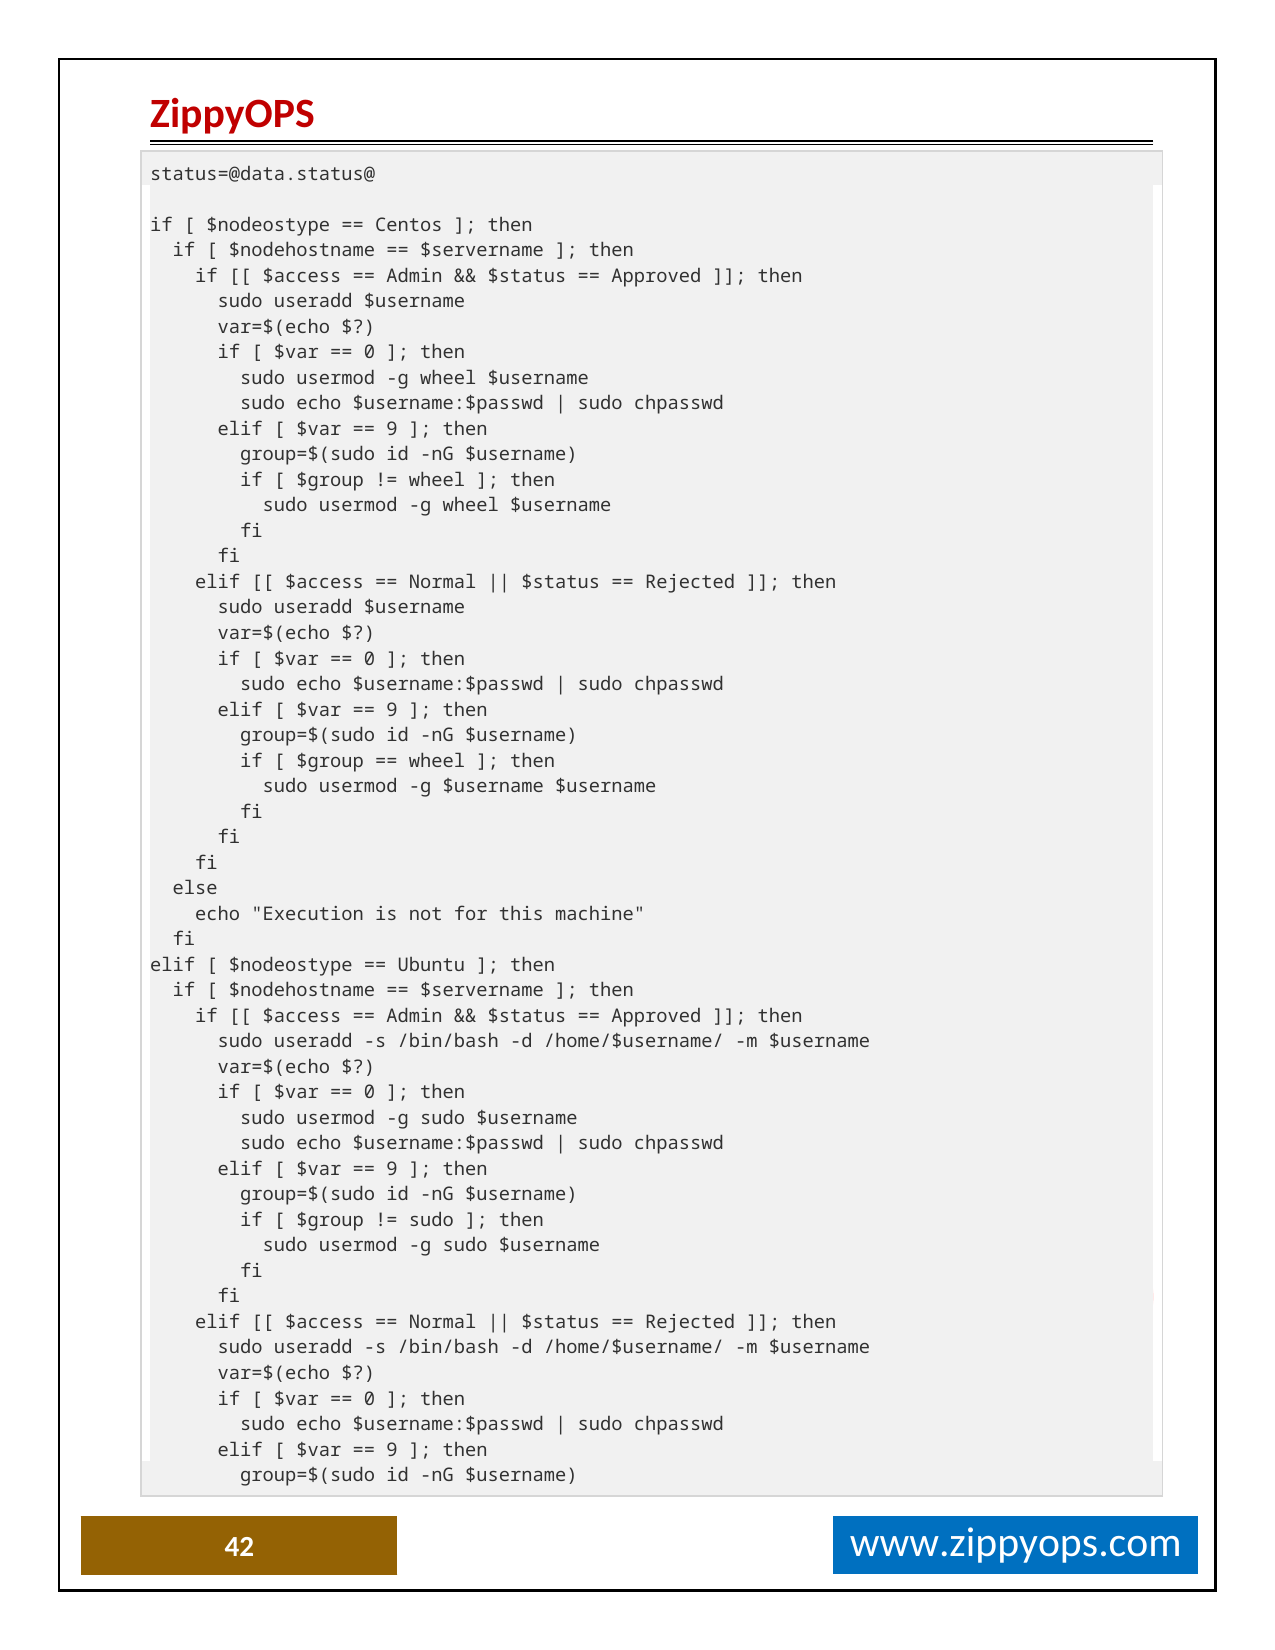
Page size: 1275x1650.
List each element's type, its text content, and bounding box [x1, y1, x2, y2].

text if [ $nodeostype == Centos ]; then [150, 211, 1153, 236]
text fi [150, 517, 1153, 543]
text group=$(sudo id -nG $username) [150, 441, 1153, 466]
text sudo echo $username:$passwd | sudo chpasswd [150, 1130, 1153, 1155]
text var=$(echo $?) [150, 1053, 1153, 1079]
text if [[ $access == Admin && $status == Approved ]]; then [150, 1002, 1153, 1028]
text if [ $var == 0 ]; then [150, 338, 1153, 364]
text fi [150, 798, 1153, 823]
text fi [150, 1257, 1153, 1283]
text elif [ $nodeostype == Ubuntu ]; then [150, 951, 1153, 977]
text if [ $var == 0 ]; then [150, 645, 1153, 670]
text var=$(echo $?) [150, 313, 1153, 338]
text fi [150, 823, 1153, 849]
text elif [[ $access == Normal || $status == Rejected ]]; then [150, 568, 1153, 594]
text sudo useradd $username [150, 594, 1153, 619]
text sudo usermod -g wheel $username [150, 492, 1153, 517]
text sudo usermod -g wheel $username [150, 364, 1153, 389]
text sudo echo $username:$passwd | sudo chpasswd [150, 670, 1153, 696]
text sudo echo $username:$passwd | sudo chpasswd [150, 1410, 1153, 1436]
text fi [150, 1283, 1153, 1308]
text if [ $var == 0 ]; then [150, 1385, 1153, 1410]
text elif [ $var == 9 ]; then [150, 1155, 1153, 1181]
text if [ $group != sudo ]; then [150, 1206, 1153, 1232]
text sudo usermod -g sudo $username [150, 1104, 1153, 1130]
text var=$(echo $?) [150, 619, 1153, 645]
text if [[ $access == Admin && $status == Approved ]]; then [150, 262, 1153, 287]
text else [150, 874, 1153, 900]
text fi [150, 849, 1153, 874]
text status=@data.status@ [142, 152, 1162, 185]
text group=$(sudo id -nG $username) [142, 1452, 1162, 1495]
text group=$(sudo id -nG $username) [150, 1181, 1153, 1206]
text sudo useradd $username [150, 287, 1153, 313]
text sudo useradd -s /bin/bash -d /home/$username/ -m $username [150, 1334, 1153, 1359]
text if [ $nodehostname == $servername ]; then [150, 977, 1153, 1002]
text var=$(echo $?) [150, 1359, 1153, 1385]
text group=$(sudo id -nG $username) [150, 721, 1153, 747]
text if [ $nodehostname == $servername ]; then [150, 236, 1153, 262]
text echo "Execution is not for this machine" [150, 900, 1153, 926]
text sudo echo $username:$passwd | sudo chpasswd [150, 389, 1153, 415]
text sudo usermod -g $username $username [150, 772, 1153, 798]
text sudo usermod -g sudo $username [150, 1232, 1153, 1257]
text if [ $group != wheel ]; then [150, 466, 1153, 492]
text elif [ $var == 9 ]; then [150, 415, 1153, 441]
text fi [150, 926, 1153, 951]
text elif [ $var == 9 ]; then [150, 1436, 1153, 1452]
text fi [150, 543, 1153, 568]
text elif [[ $access == Normal || $status == Rejected ]]; then [150, 1308, 1153, 1334]
text elif [ $var == 9 ]; then [150, 696, 1153, 721]
text if [ $var == 0 ]; then [150, 1079, 1153, 1104]
text if [ $group == wheel ]; then [150, 747, 1153, 772]
text sudo useradd -s /bin/bash -d /home/$username/ -m $username [150, 1028, 1153, 1053]
